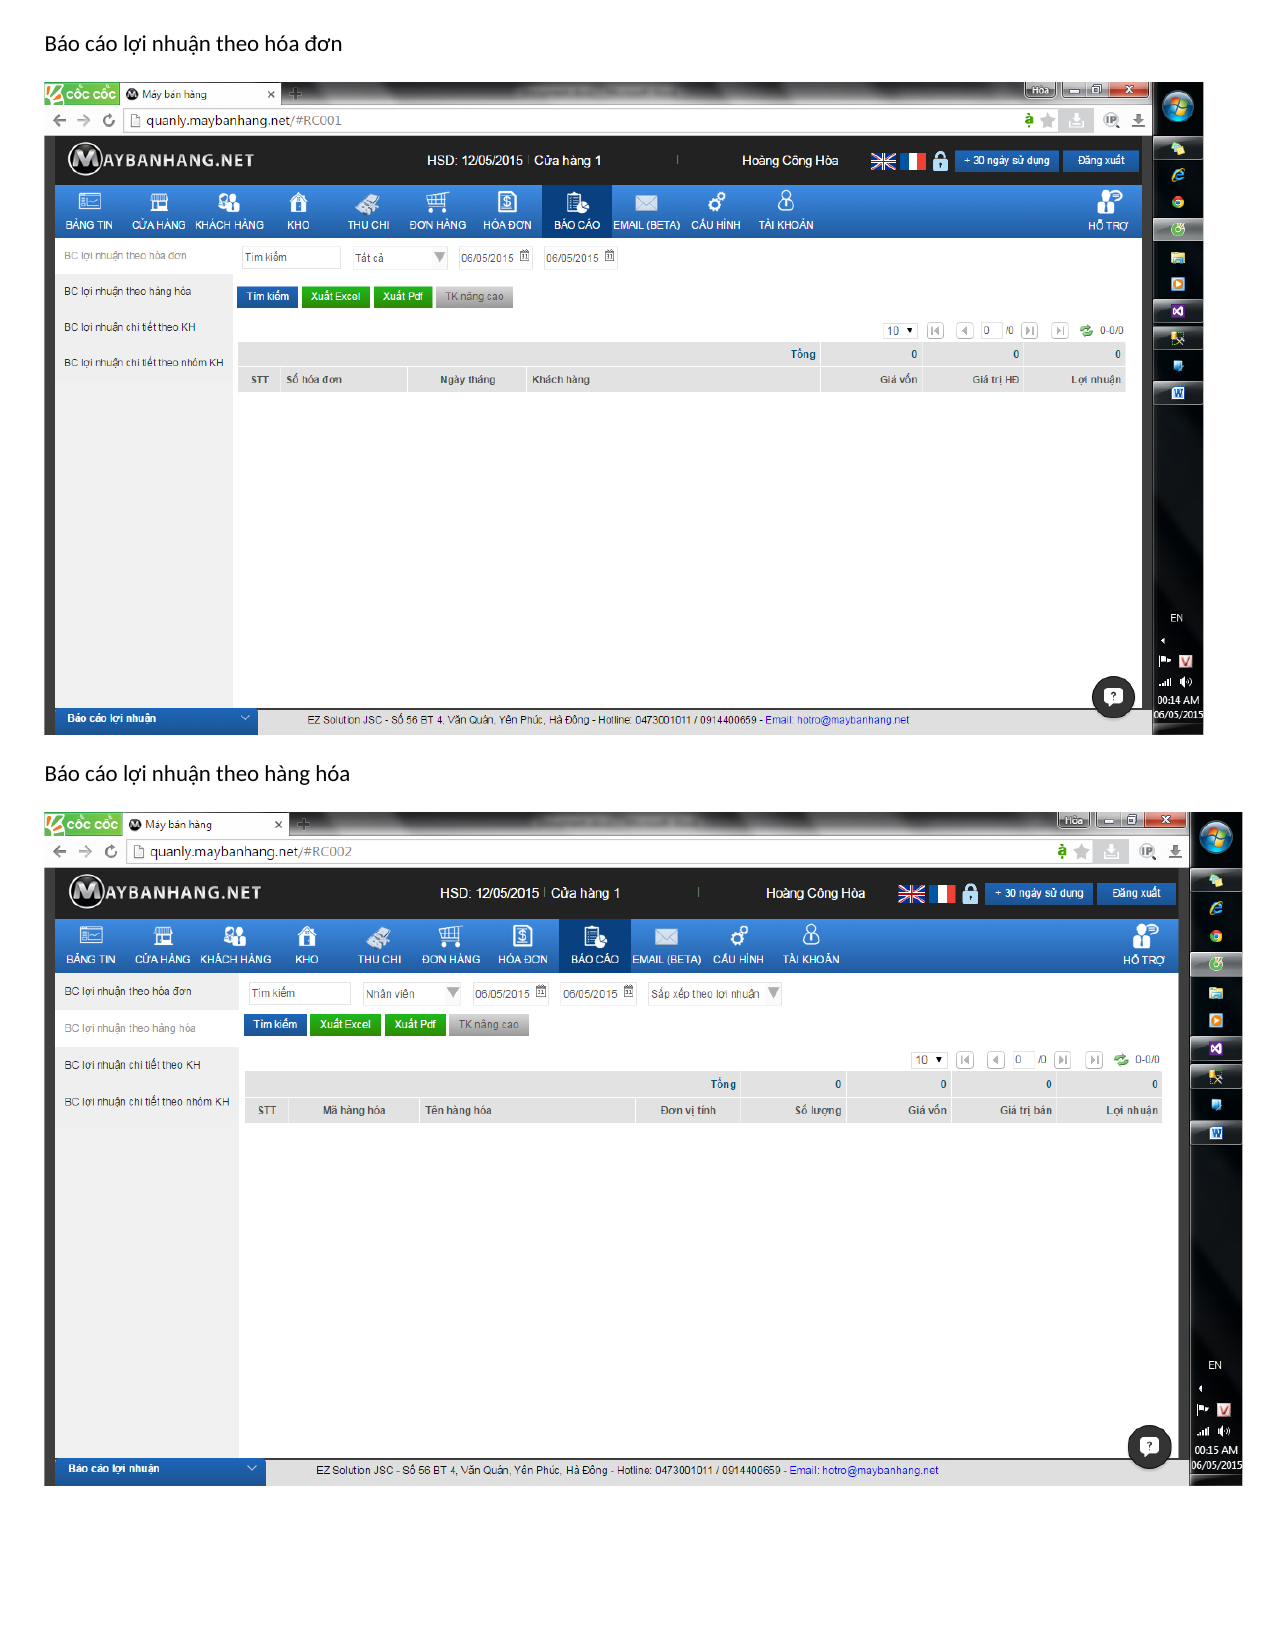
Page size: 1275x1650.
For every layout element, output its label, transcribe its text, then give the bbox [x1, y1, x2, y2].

text Báo cáo lợi nhuận theo hóa đơn [44, 29, 1240, 58]
text Báo cáo lợi nhuận theo hàng hóa [44, 759, 1240, 787]
picture [44, 82, 1204, 735]
picture [44, 812, 1243, 1486]
